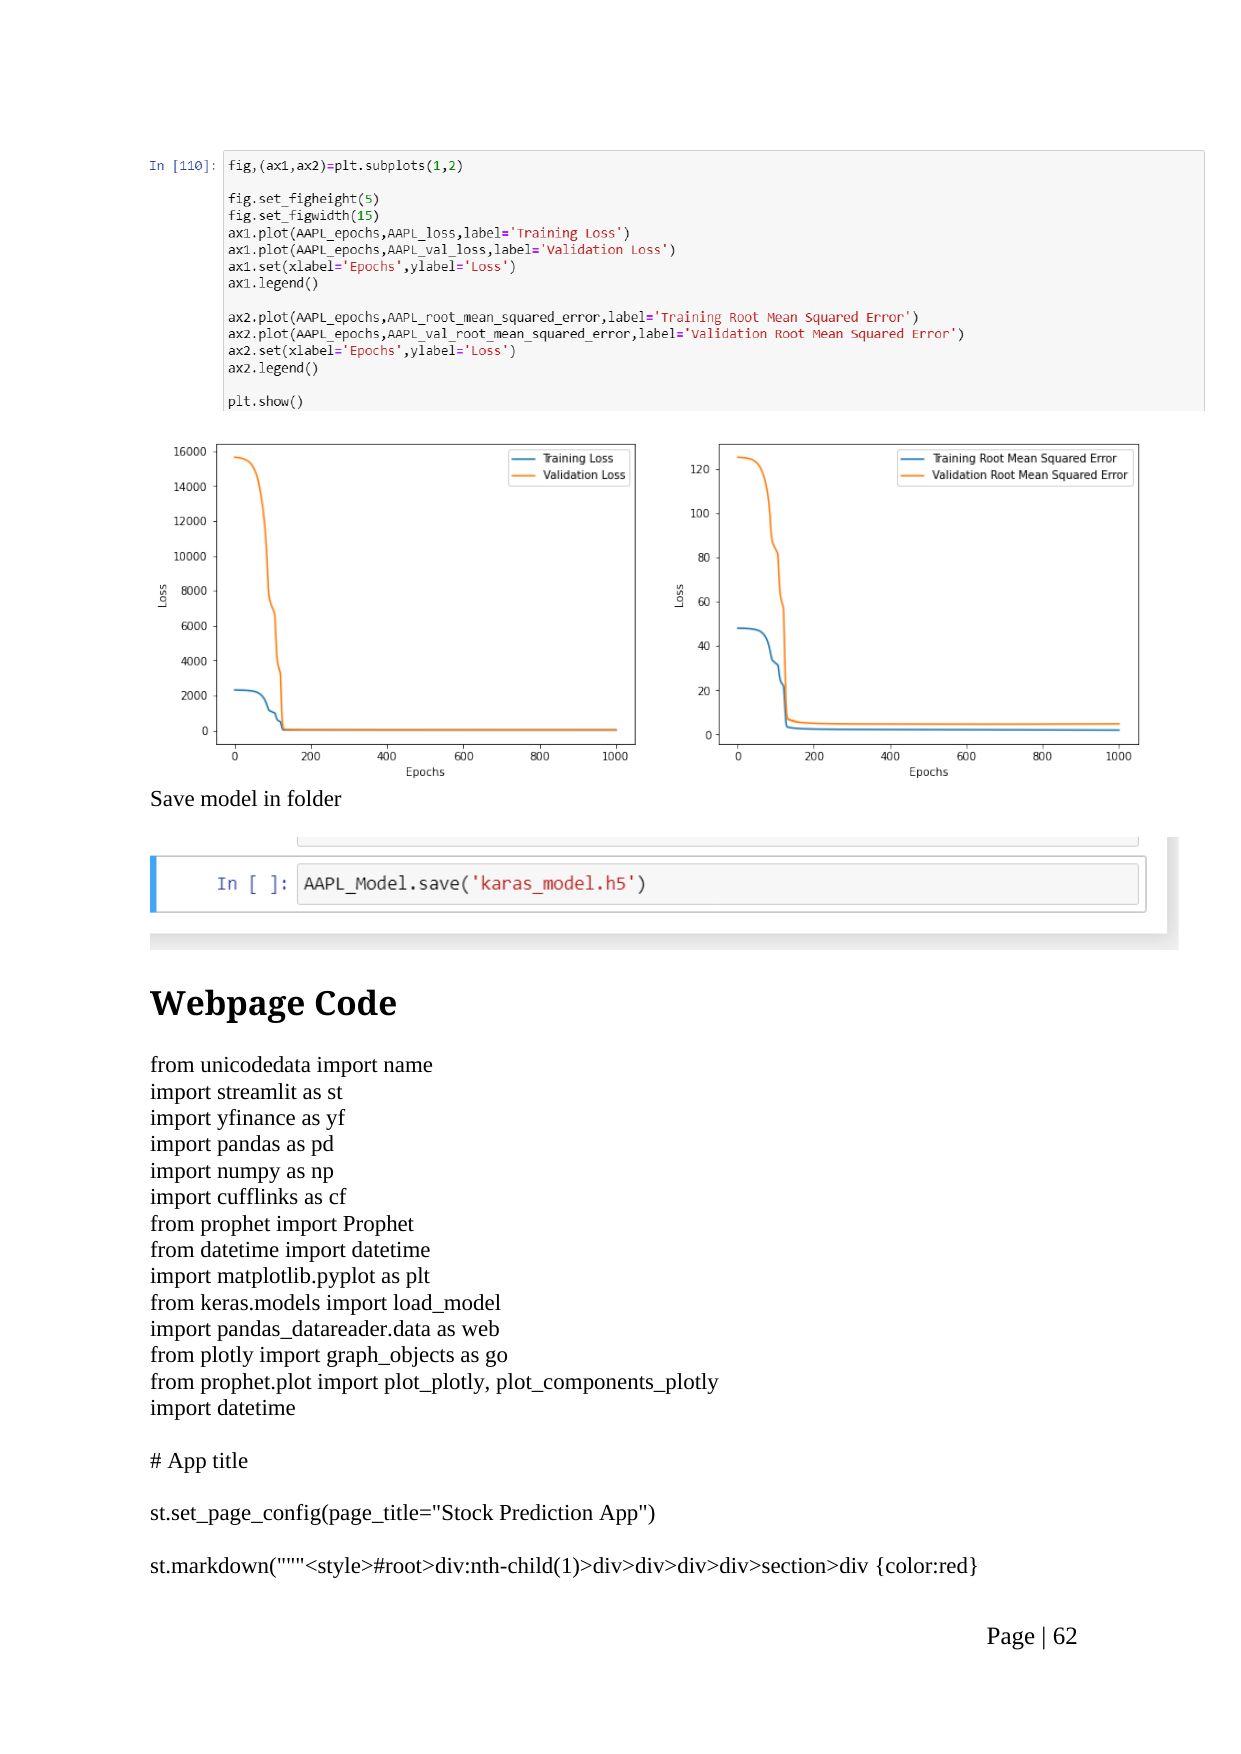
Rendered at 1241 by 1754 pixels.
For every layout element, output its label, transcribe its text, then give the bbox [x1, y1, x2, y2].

text from keras.models import load_model [150, 1289, 1078, 1315]
text from plotly import graph_objects as go [150, 1341, 1078, 1368]
text import matplotlib.pyplot as plt [150, 1262, 1078, 1289]
text from prophet.plot import plot_plotly, plot_components_plotly [150, 1368, 1078, 1394]
text import datetime [150, 1394, 1078, 1420]
picture [150, 150, 1207, 411]
text from datetime import datetime [150, 1236, 1078, 1262]
text import cufflinks as cf [150, 1183, 1078, 1209]
text from unicodedata import name [150, 1051, 1078, 1078]
text # App title [150, 1447, 1078, 1473]
picture [150, 436, 1144, 786]
picture [150, 837, 1179, 950]
text import yfinance as yf [150, 1104, 1078, 1131]
subtitle Webpage Code [150, 980, 1078, 1025]
text Save model in folder [150, 786, 1078, 812]
text from prophet import Prophet [150, 1209, 1078, 1236]
text st.set_page_config(page_title="Stock Prediction App") [150, 1499, 1078, 1526]
text import numpy as np [150, 1157, 1078, 1183]
text import streamlit as st [150, 1078, 1078, 1104]
text import pandas_datareader.data as web [150, 1315, 1078, 1341]
text import pandas as pd [150, 1131, 1078, 1157]
text st.markdown("""<style>#root>div:nth-child(1)>div>div>div>div>section>div {color:red} [150, 1552, 1078, 1578]
